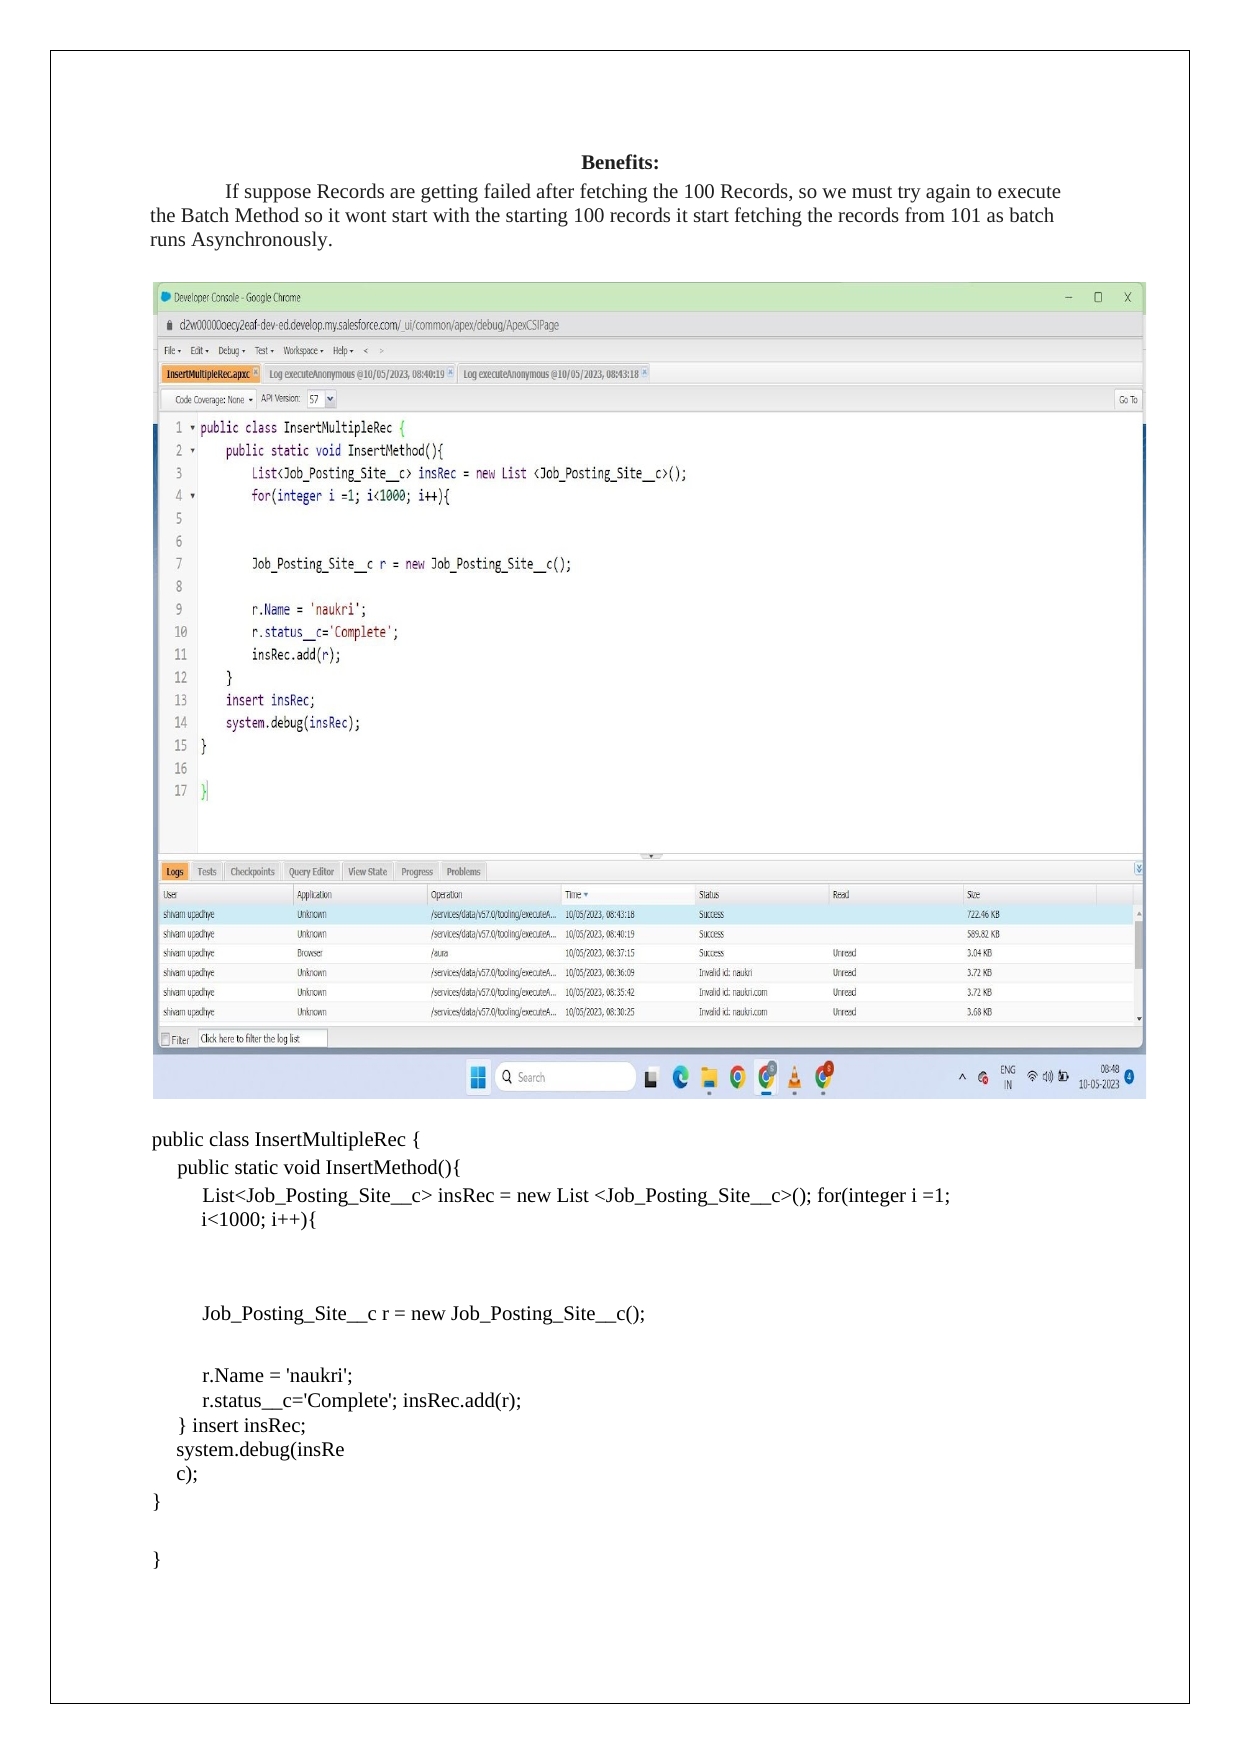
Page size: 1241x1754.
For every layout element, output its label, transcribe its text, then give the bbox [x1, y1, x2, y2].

text If suppose Records are getting failed after fetching the 100 Records, so we must try again to execute the Batch Method so it wont start with the starting 100 records it start fetching the records from 101 as batch runs Asynchronously. [150, 179, 1090, 251]
text r.Name = 'naukri'; [201, 1363, 1080, 1387]
text public class InsertMultipleRec { [151, 1127, 1080, 1151]
text Benefits: [149, 150, 1090, 174]
picture [153, 282, 1147, 1099]
text List<Job_Posting_Site__c> insRec = new List <Job_Posting_Site__c>(); for(integer i =1; i<1000; i++){ [201, 1183, 986, 1231]
text } insert insRec; system.debug(insRec); [176, 1413, 350, 1485]
text } [151, 1547, 1080, 1571]
text Job_Posting_Site__c r = new Job_Posting_Site__c(); [201, 1301, 1080, 1325]
text public static void InsertMethod(){ [176, 1155, 1080, 1179]
text r.status__c='Complete'; insRec.add(r); [201, 1388, 522, 1412]
text } [151, 1489, 1080, 1513]
